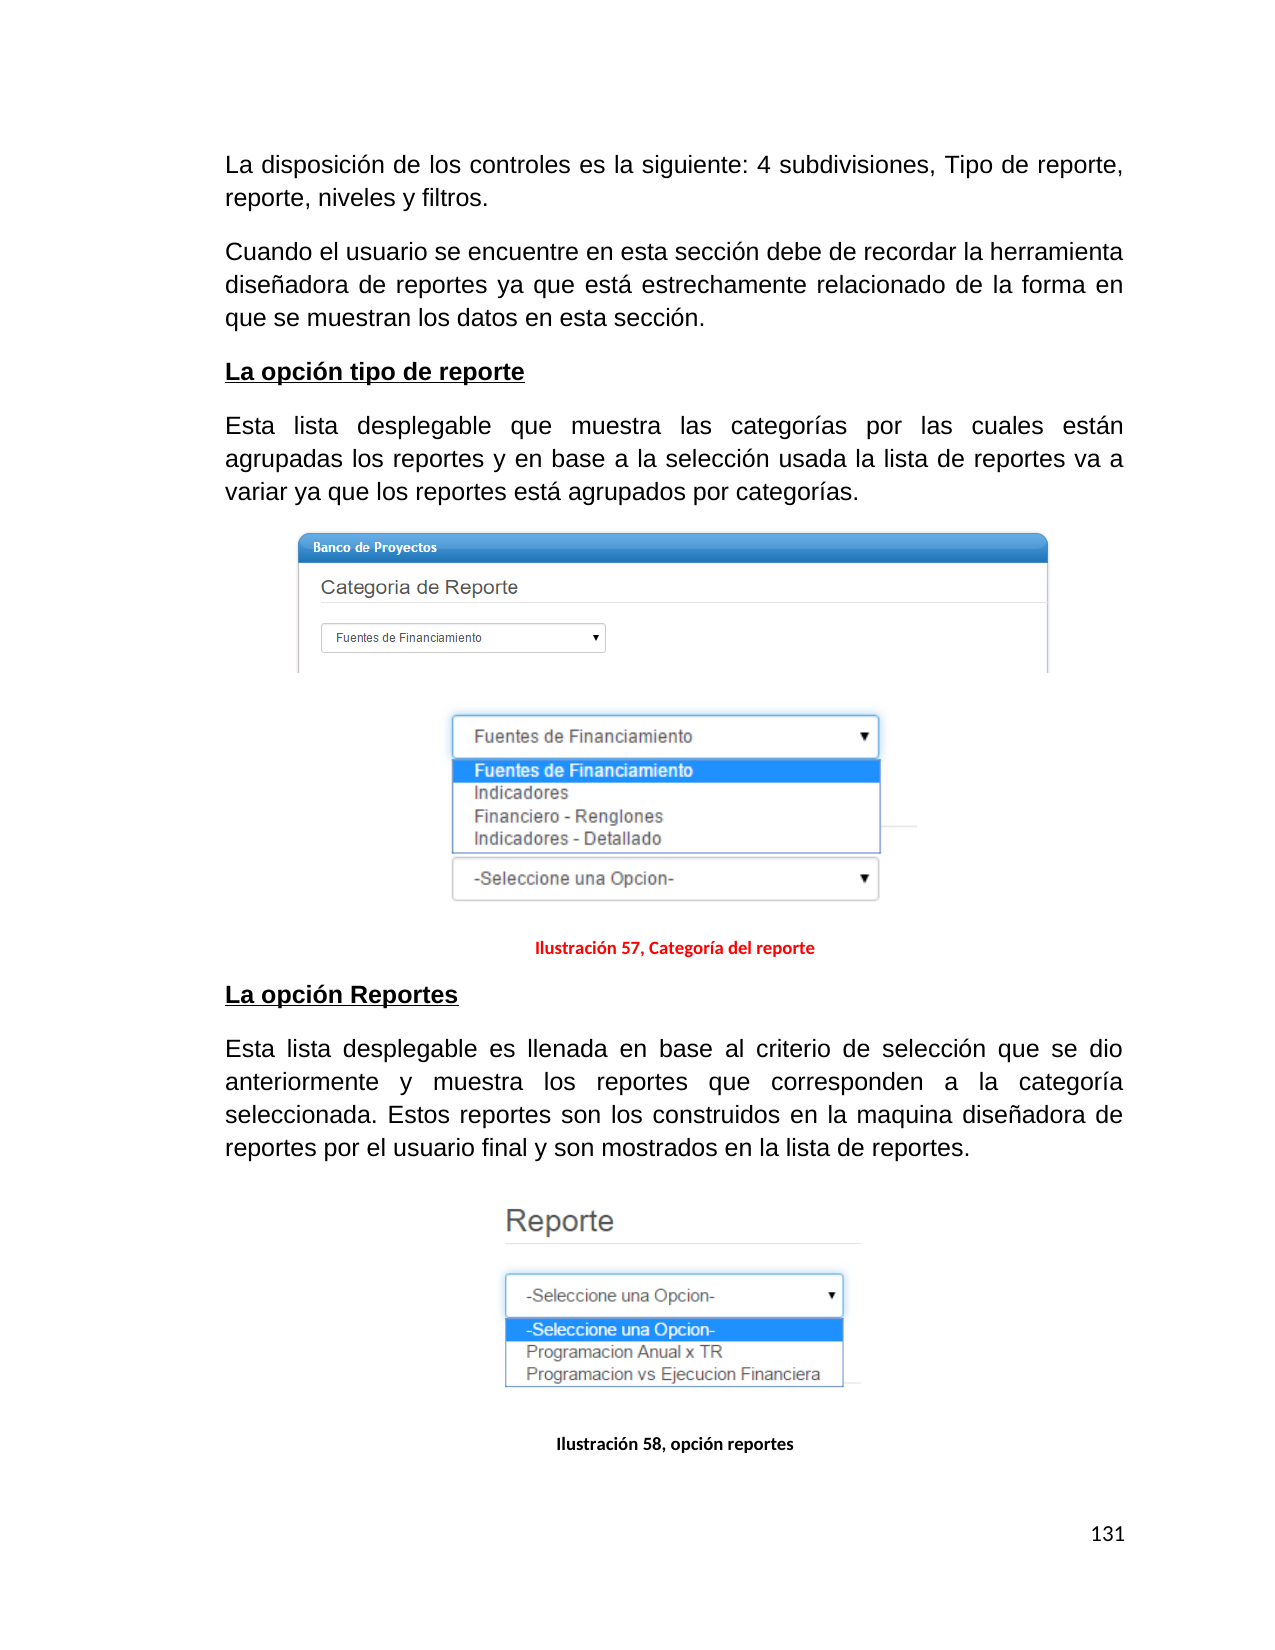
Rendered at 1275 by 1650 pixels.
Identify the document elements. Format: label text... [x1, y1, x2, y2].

picture [432, 697, 918, 911]
picture [489, 1186, 862, 1407]
text Esta lista desplegable es llenada en base al criterio de selección que se dio anteriormente y muestra los reportes que corresponden a la categoría seleccionada. Estos reportes son los construidos en la maquina diseñadora de reportes por el usuario final y son mostrados en la lista de reportes. [225, 1033, 1125, 1161]
text Cuando el usuario se encuentre en esta sección debe de recordar la herramienta diseñadora de reportes ya que está estrechamente relacionado de la forma en que se muestran los datos en esta sección. [225, 237, 1125, 332]
text La disposición de los controles es la siguiente: 4 subdivisiones, Tipo de reporte, reporte, niveles y filtros. [225, 150, 1125, 212]
picture [293, 530, 1057, 673]
text La opción tipo de reporte [225, 357, 1125, 386]
text La opción Reportes [225, 980, 1125, 1008]
text Ilustración 58, opción reportes [225, 1432, 1125, 1455]
text Ilustración 57, Categoría del reporte [225, 936, 1125, 959]
text Esta lista desplegable que muestra las categorías por las cuales están agrupadas los reportes y en base a la selección usada la lista de reportes va a variar ya que los reportes está agrupados por categorías. [225, 411, 1125, 505]
